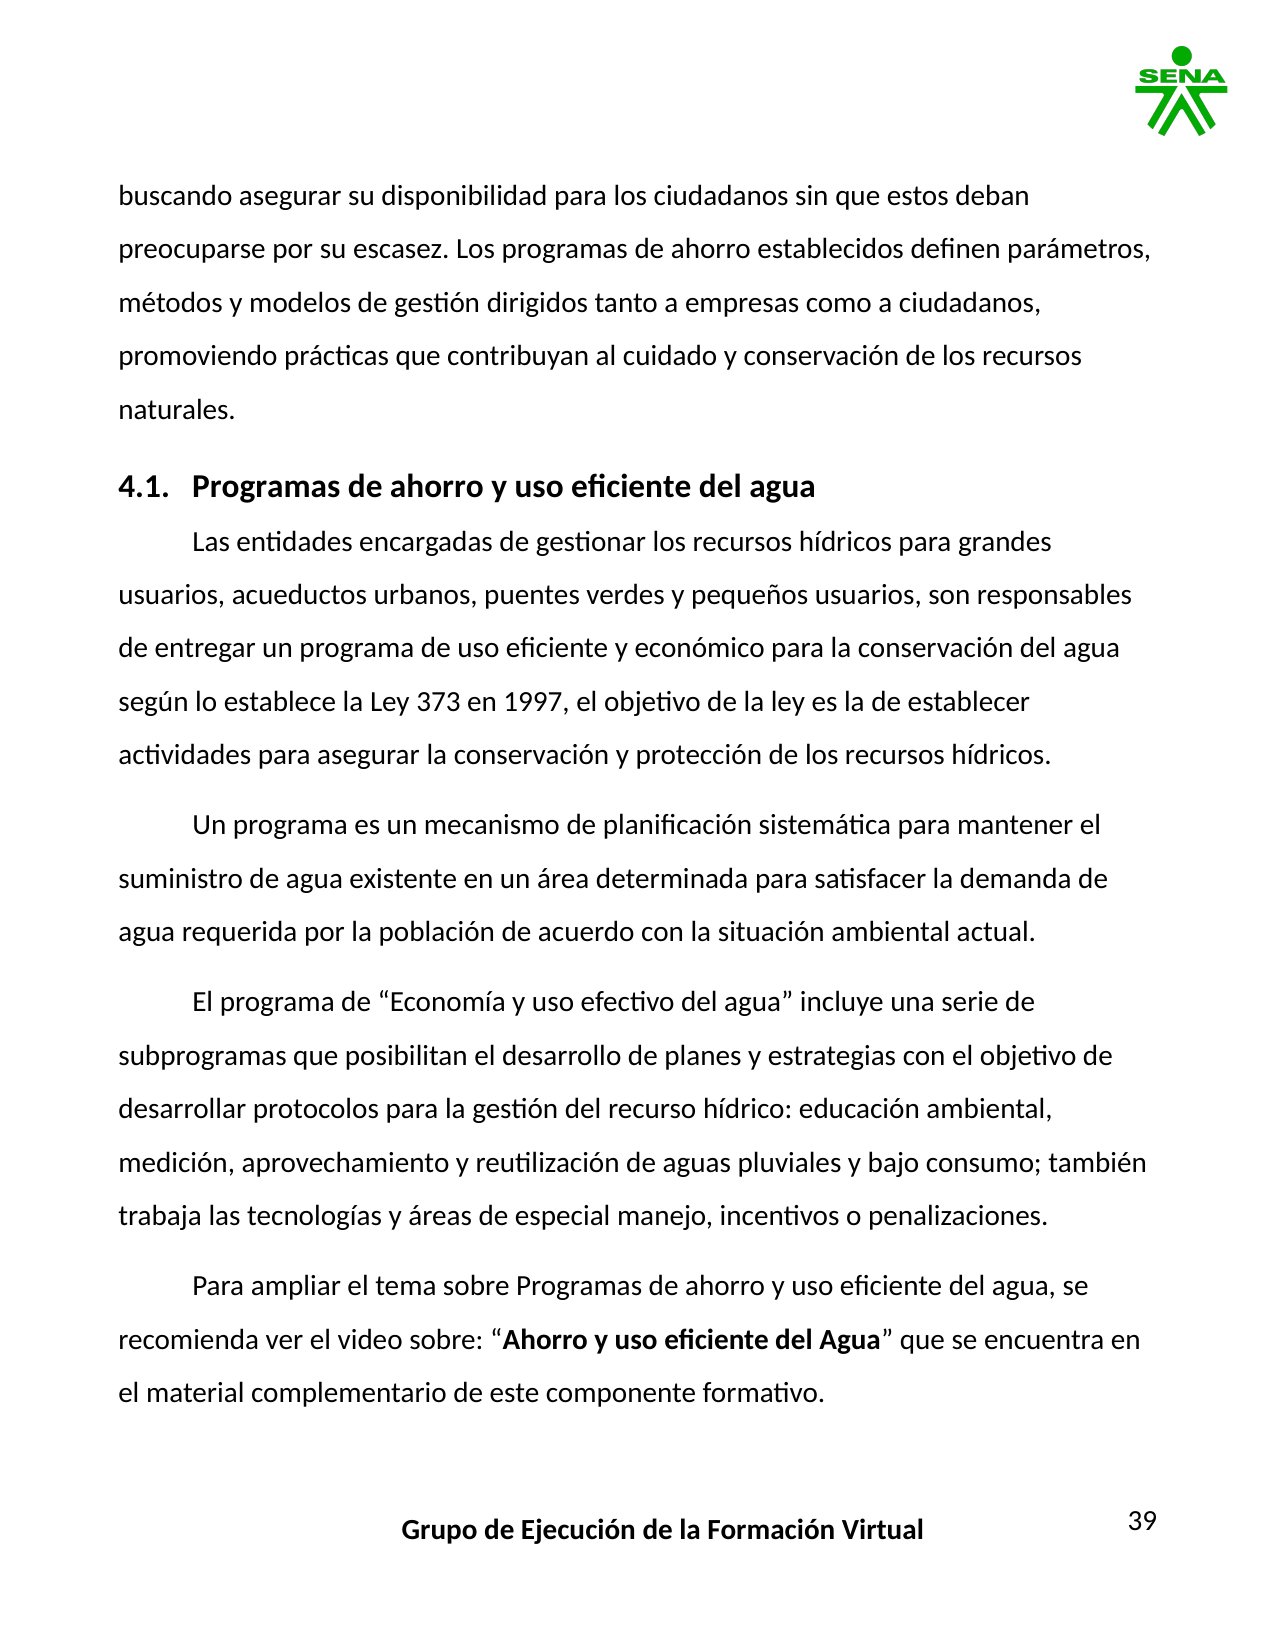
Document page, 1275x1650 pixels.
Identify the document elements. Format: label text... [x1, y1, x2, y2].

text Las entidades encargadas de gestionar los recursos hídricos para grandes usuarios, acueductos urbanos, puentes verdes y pequeños usuarios, son responsables de entregar un programa de uso eficiente y económico para la conservación del agua según lo establece la Ley 373 en 1997, el objetivo de la ley es la de establecer actividades para asegurar la conservación y protección de los recursos hídricos. [118, 523, 1157, 772]
picture [1135, 46, 1228, 136]
text Para ampliar el tema sobre Programas de ahorro y uso eficiente del agua, se recomienda ver el video sobre: “Ahorro y uso eficiente del Agua” que se encuentra en el material complementario de este componente formativo. [118, 1267, 1157, 1410]
text El programa de “Economía y uso efectivo del agua” incluye una serie de subprogramas que posibilitan el desarrollo de planes y estrategias con el objetivo de desarrollar protocolos para la gestión del recurso hídrico: educación ambiental, medición, aprovechamiento y reutilización de aguas pluviales y bajo consumo; también trabaja las tecnologías y áreas de especial manejo, incentivos o penalizaciones. [118, 983, 1157, 1233]
text Un programa es un mecanismo de planificación sistemática para mantener el suministro de agua existente en un área determinada para satisfacer la demanda de agua requerida por la población de acuerdo con la situación ambiental actual. [118, 806, 1157, 949]
subtitle Programas de ahorro y uso eficiente del agua [118, 465, 1157, 506]
